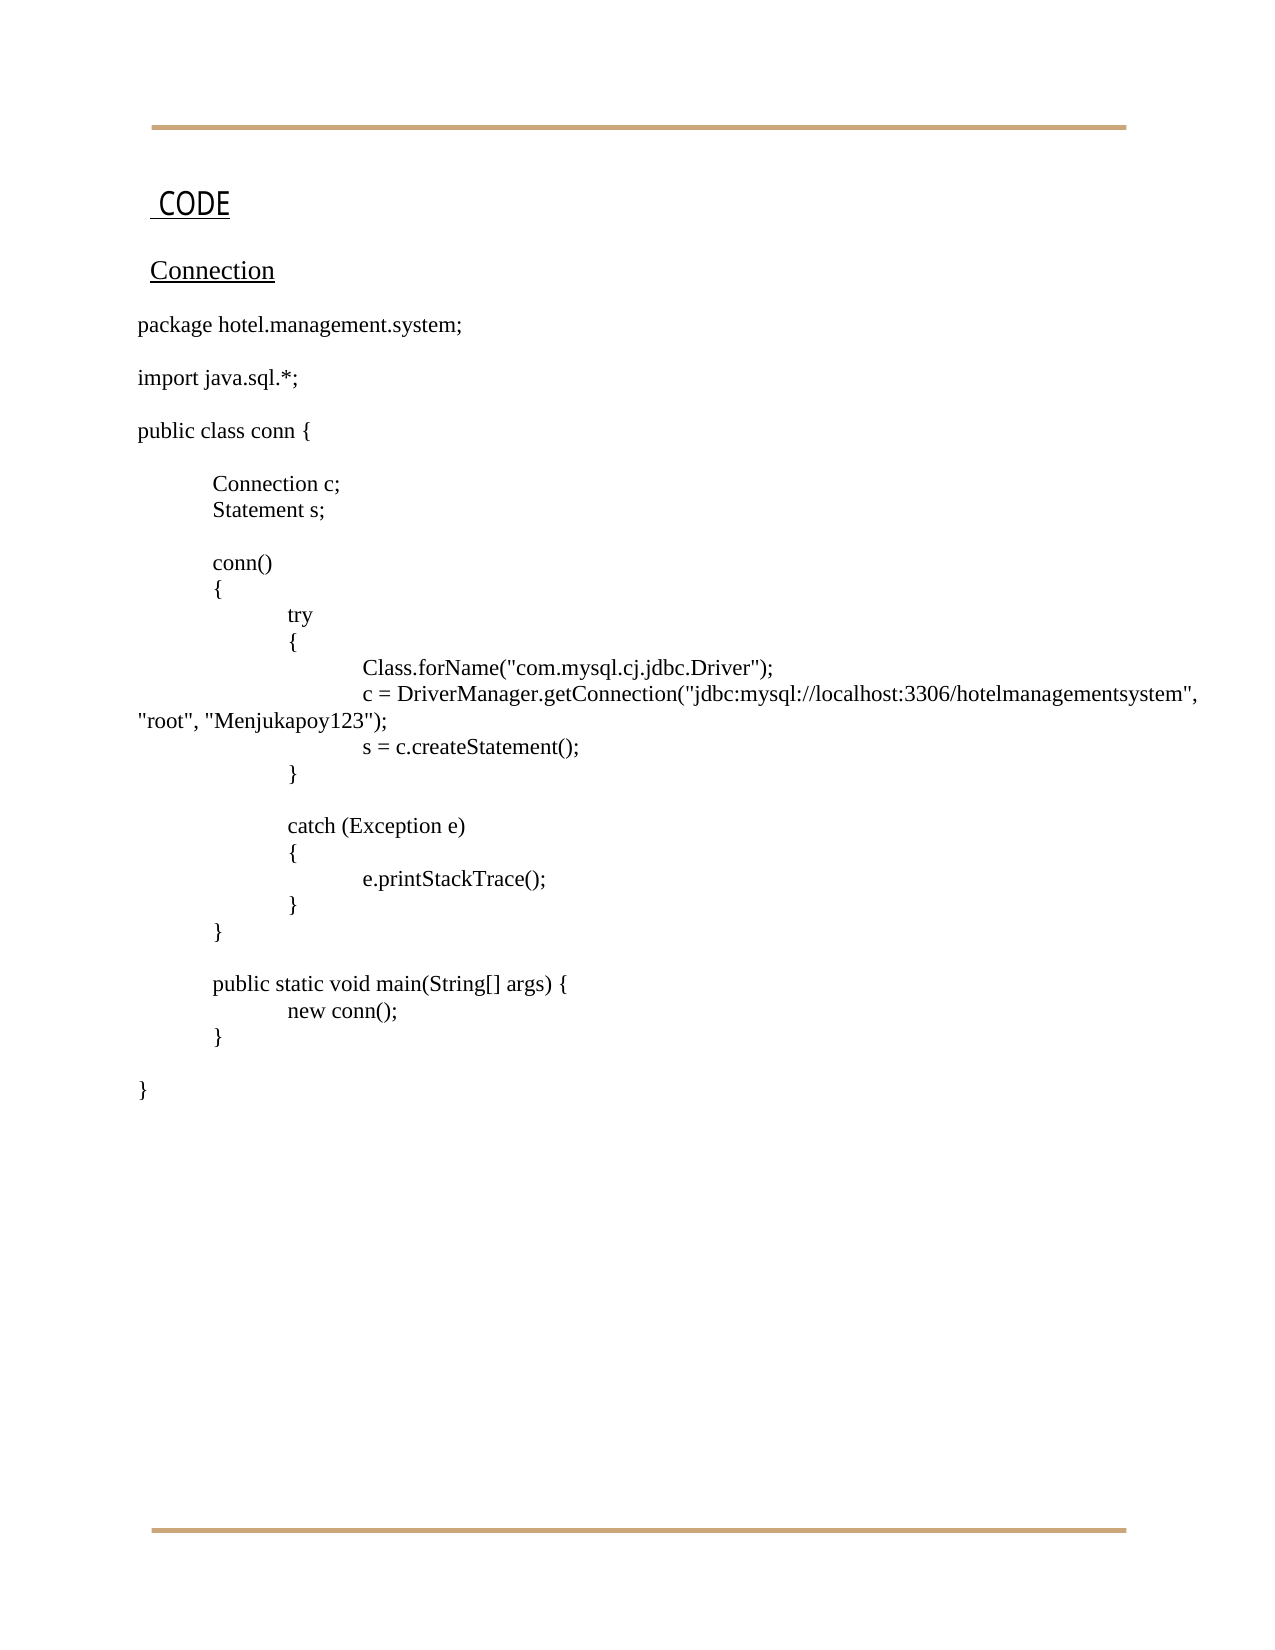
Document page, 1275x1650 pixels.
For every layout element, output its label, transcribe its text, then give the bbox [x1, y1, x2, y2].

text { [137, 839, 1244, 865]
picture [151, 125, 1127, 130]
text try [137, 601, 1244, 628]
text { [137, 628, 1244, 654]
picture [151, 1528, 1127, 1533]
text catch (Exception e) [137, 812, 1244, 839]
text public class conn { [137, 417, 1244, 443]
text Class.forName("com.mysql.cj.jdbc.Driver"); [137, 654, 1244, 681]
text CODE [150, 180, 1244, 225]
text } [137, 759, 1244, 786]
text } [137, 918, 1244, 944]
text c = DriverManager.getConnection("jdbc:mysql://localhost:3306/hotelmanagementsystem", "root", "Menjukapoy123"); [137, 681, 1244, 733]
text conn() [137, 549, 1244, 575]
text import java.sql.*; [137, 364, 1244, 391]
text Connection [150, 254, 1244, 285]
text } [137, 1076, 1244, 1102]
text new conn(); [137, 997, 1244, 1023]
text s = c.createStatement(); [137, 733, 1244, 759]
text { [137, 575, 1244, 601]
text public static void main(String[] args) { [137, 970, 1244, 997]
text } [137, 1023, 1244, 1049]
text Connection c; [137, 470, 1244, 496]
text e.printStackTrace(); [137, 865, 1244, 891]
text package hotel.management.system; [137, 312, 1244, 338]
text } [137, 891, 1244, 918]
text Statement s; [137, 496, 1244, 522]
